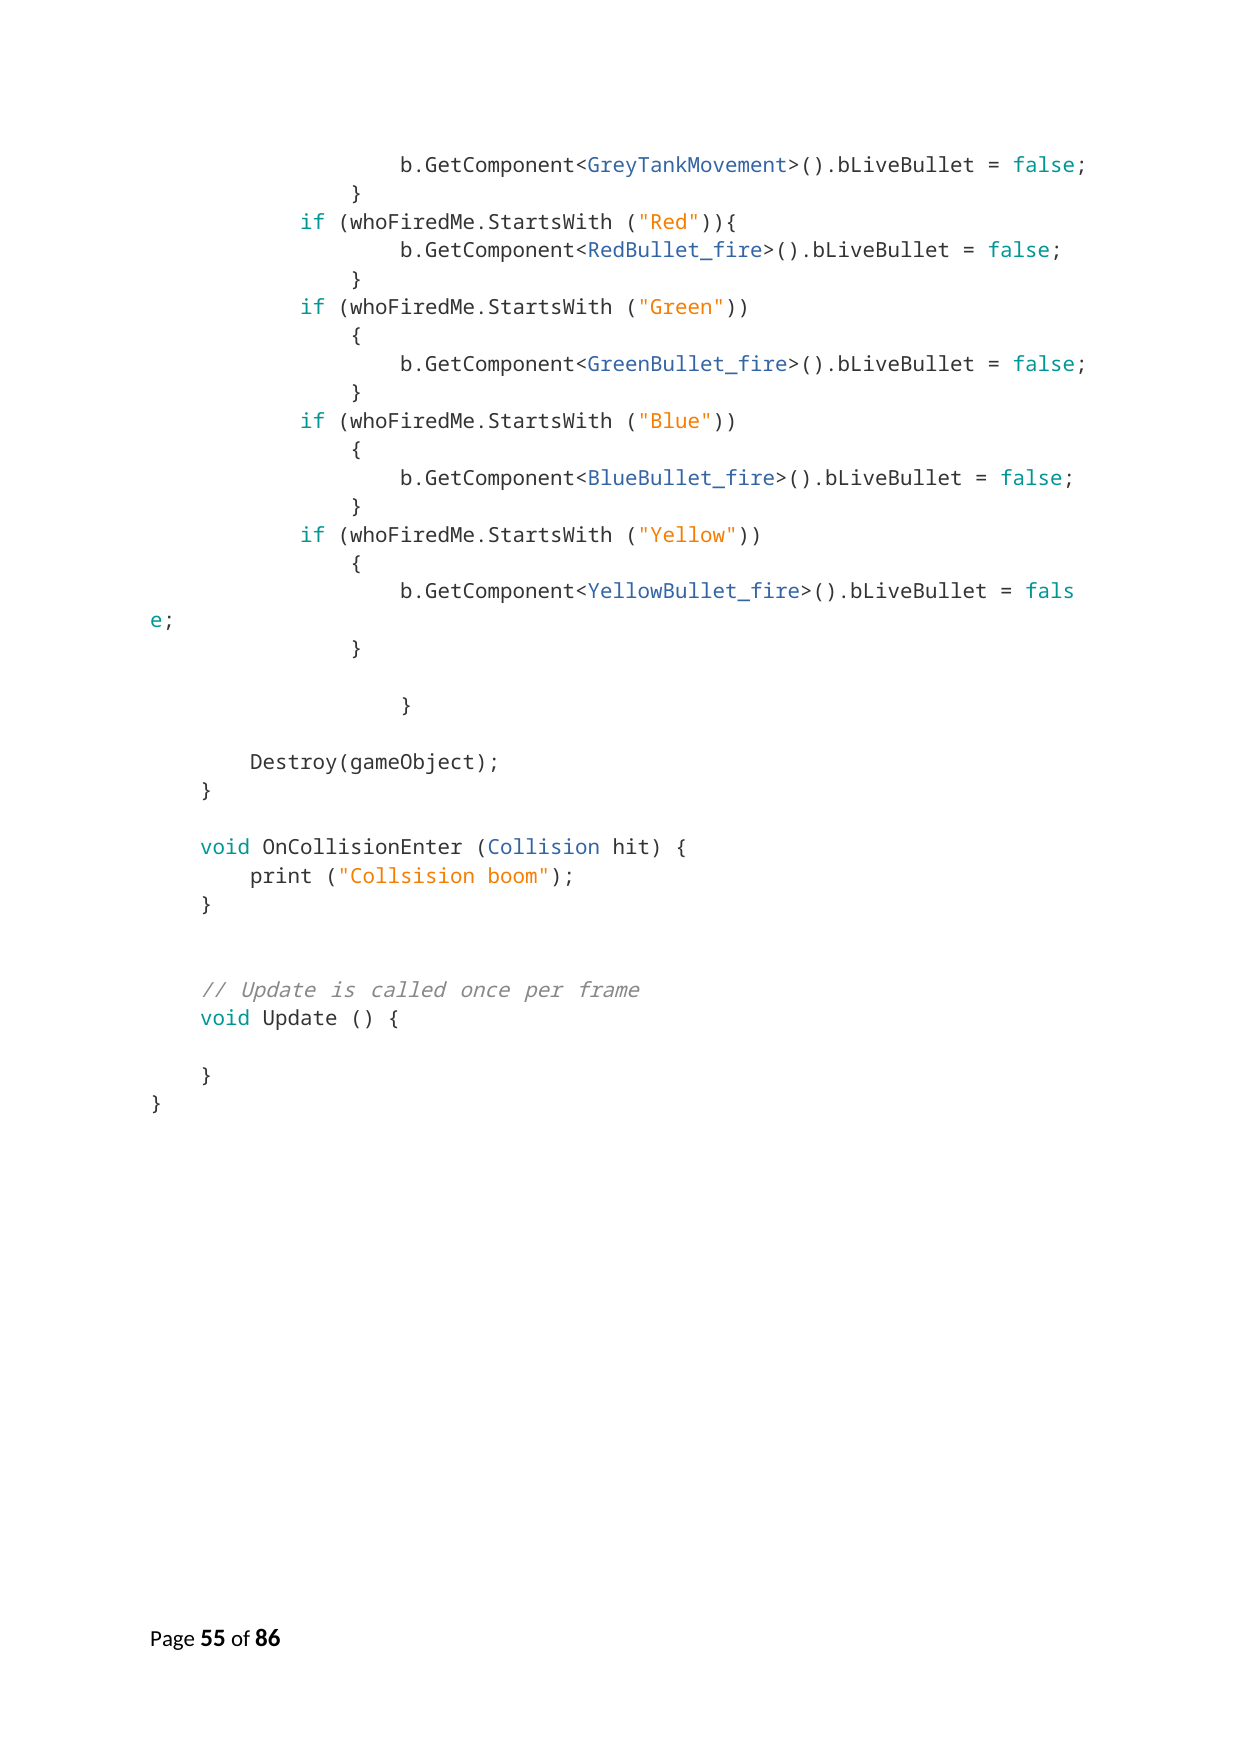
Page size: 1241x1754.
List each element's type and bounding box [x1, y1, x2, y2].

text [150, 150, 1090, 1117]
